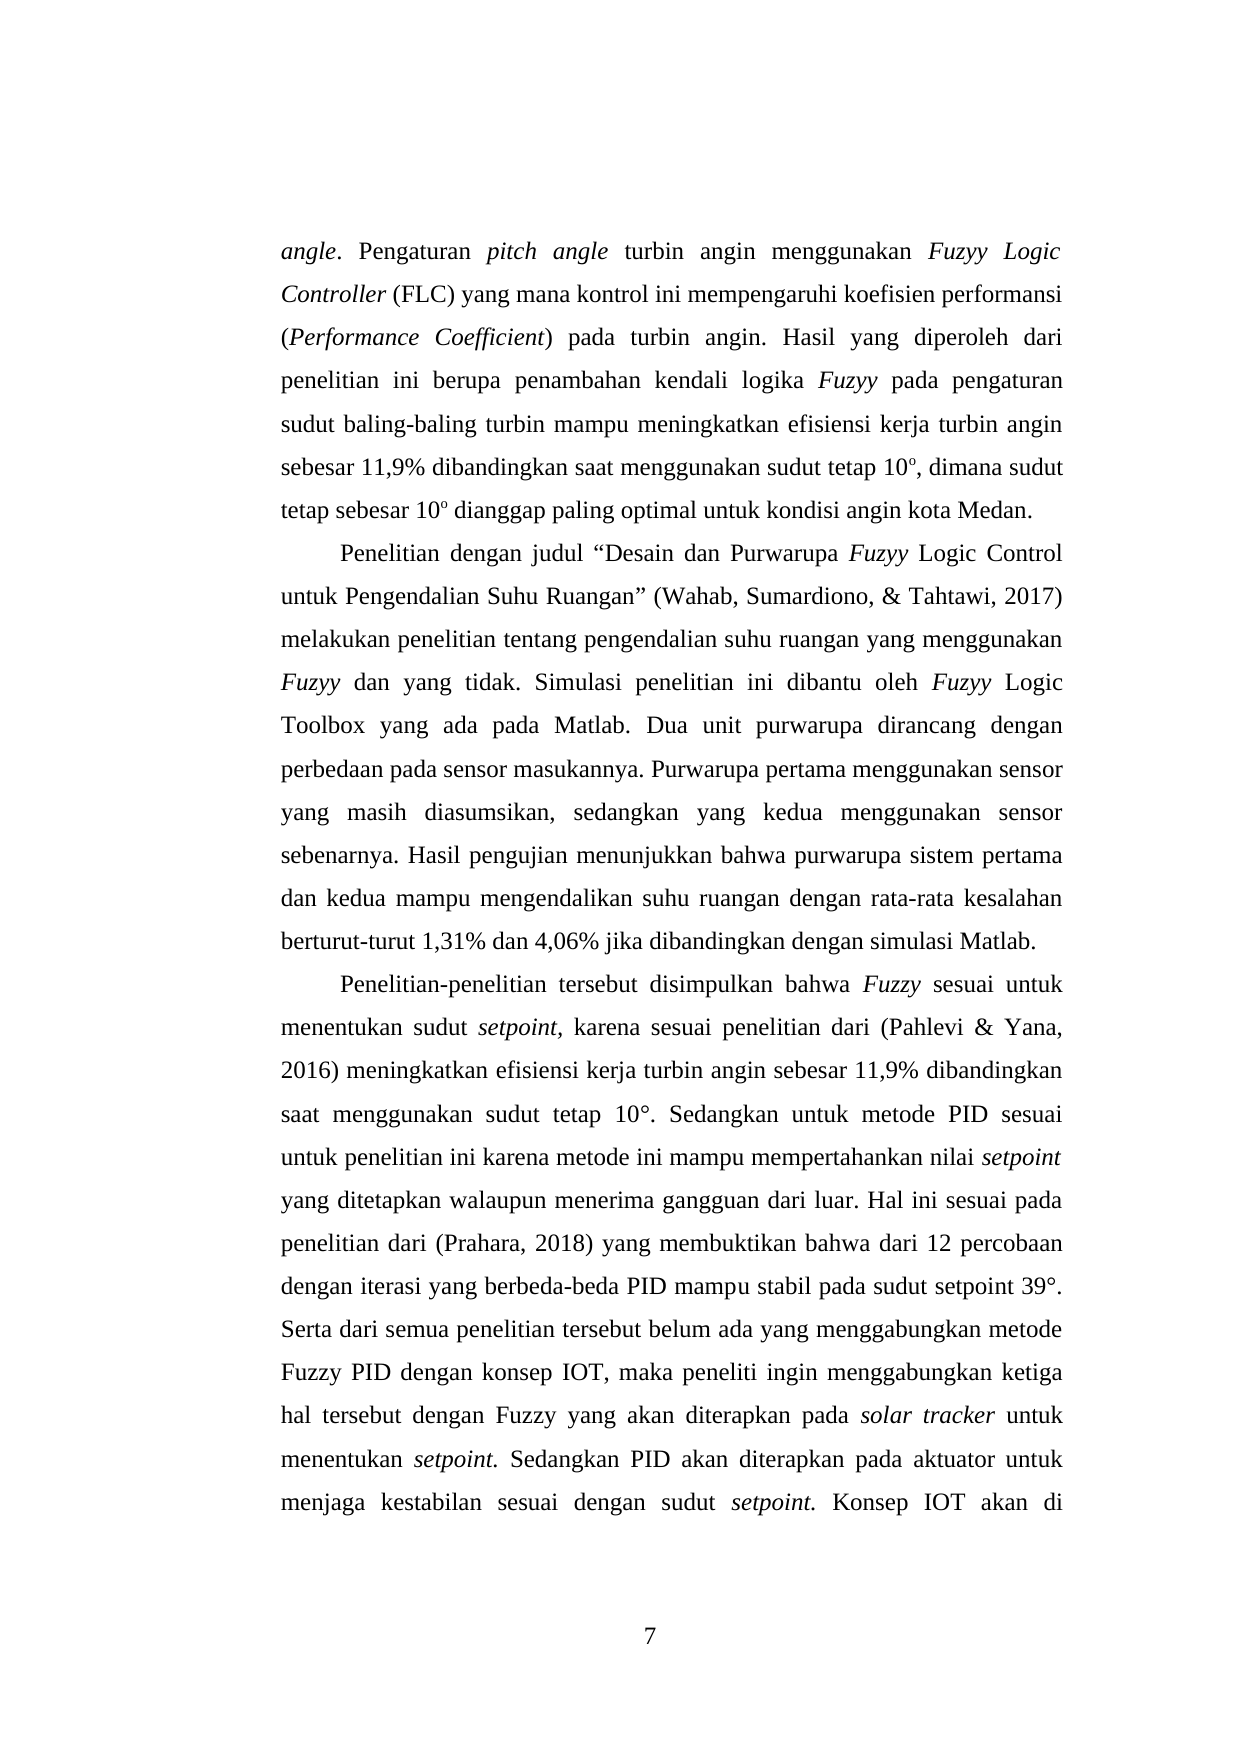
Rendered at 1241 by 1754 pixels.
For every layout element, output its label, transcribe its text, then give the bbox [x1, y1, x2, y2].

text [281, 236, 1063, 524]
text Penelitian dengan judul “Desain dan Purwarupa Fuzyy Logic Control untuk Pengendalian Suhu Ruangan” melakukan penelitian tentang pengendalian suhu ruangan yang menggunakan Fuzyy dan yang tidak. Simulasi penelitian ini dibantu oleh Fuzyy Logic Toolbox yang ada pada Matlab. Dua unit purwarupa dirancang dengan perbedaan pada sensor masukannya. Purwarupa pertama menggunakan sensor yang masih diasumsikan, sedangkan yang kedua menggunakan sensor sebenarnya. Hasil pengujian menunjukkan bahwa purwarupa sistem pertama dan kedua mampu mengendalikan suhu ruangan dengan rata-rata kesalahan berturut-turut 1,31% dan 4,06% jika dibandingkan dengan simulasi Matlab. [281, 538, 1063, 955]
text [281, 969, 1063, 1516]
